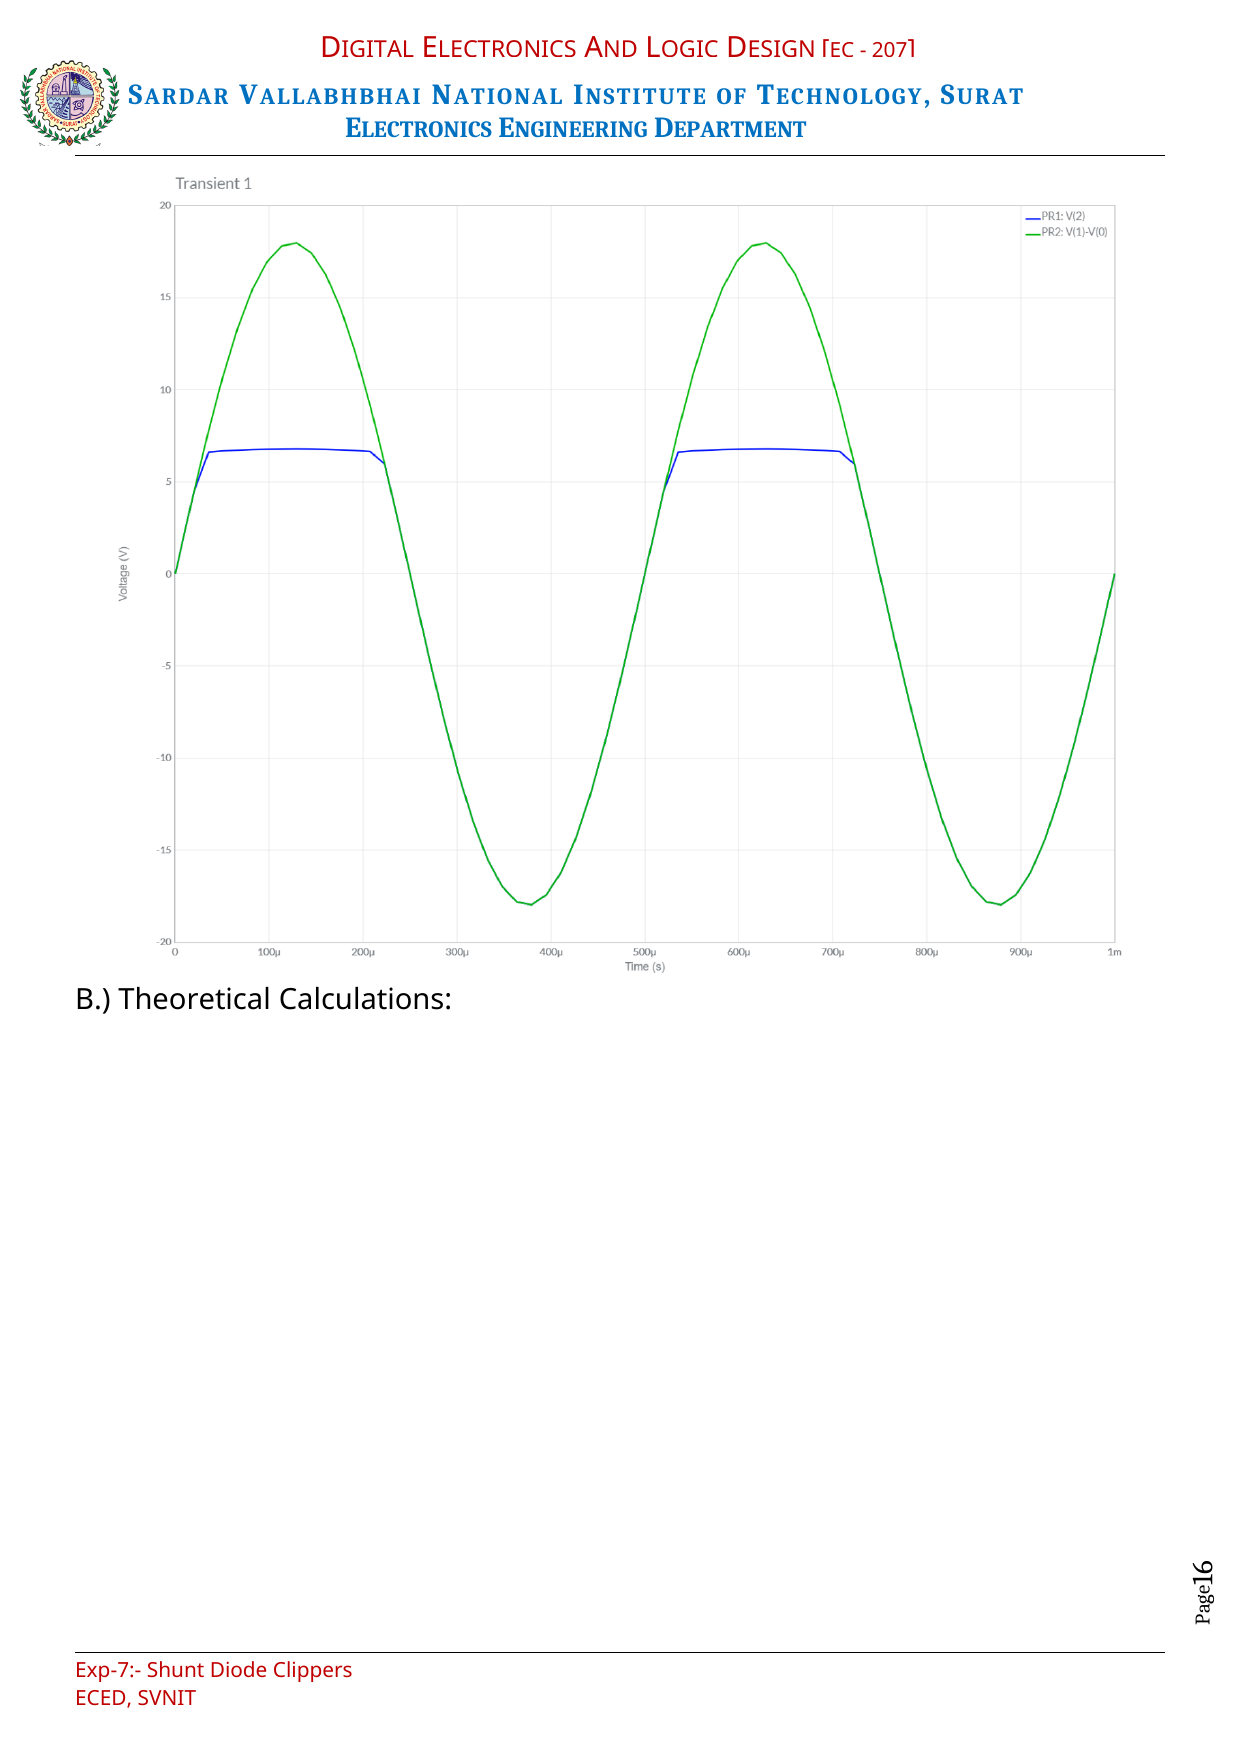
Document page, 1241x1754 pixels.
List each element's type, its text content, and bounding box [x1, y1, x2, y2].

text B.) Theoretical Calculations: [75, 978, 1165, 1018]
picture [19, 60, 120, 146]
picture [114, 169, 1126, 979]
